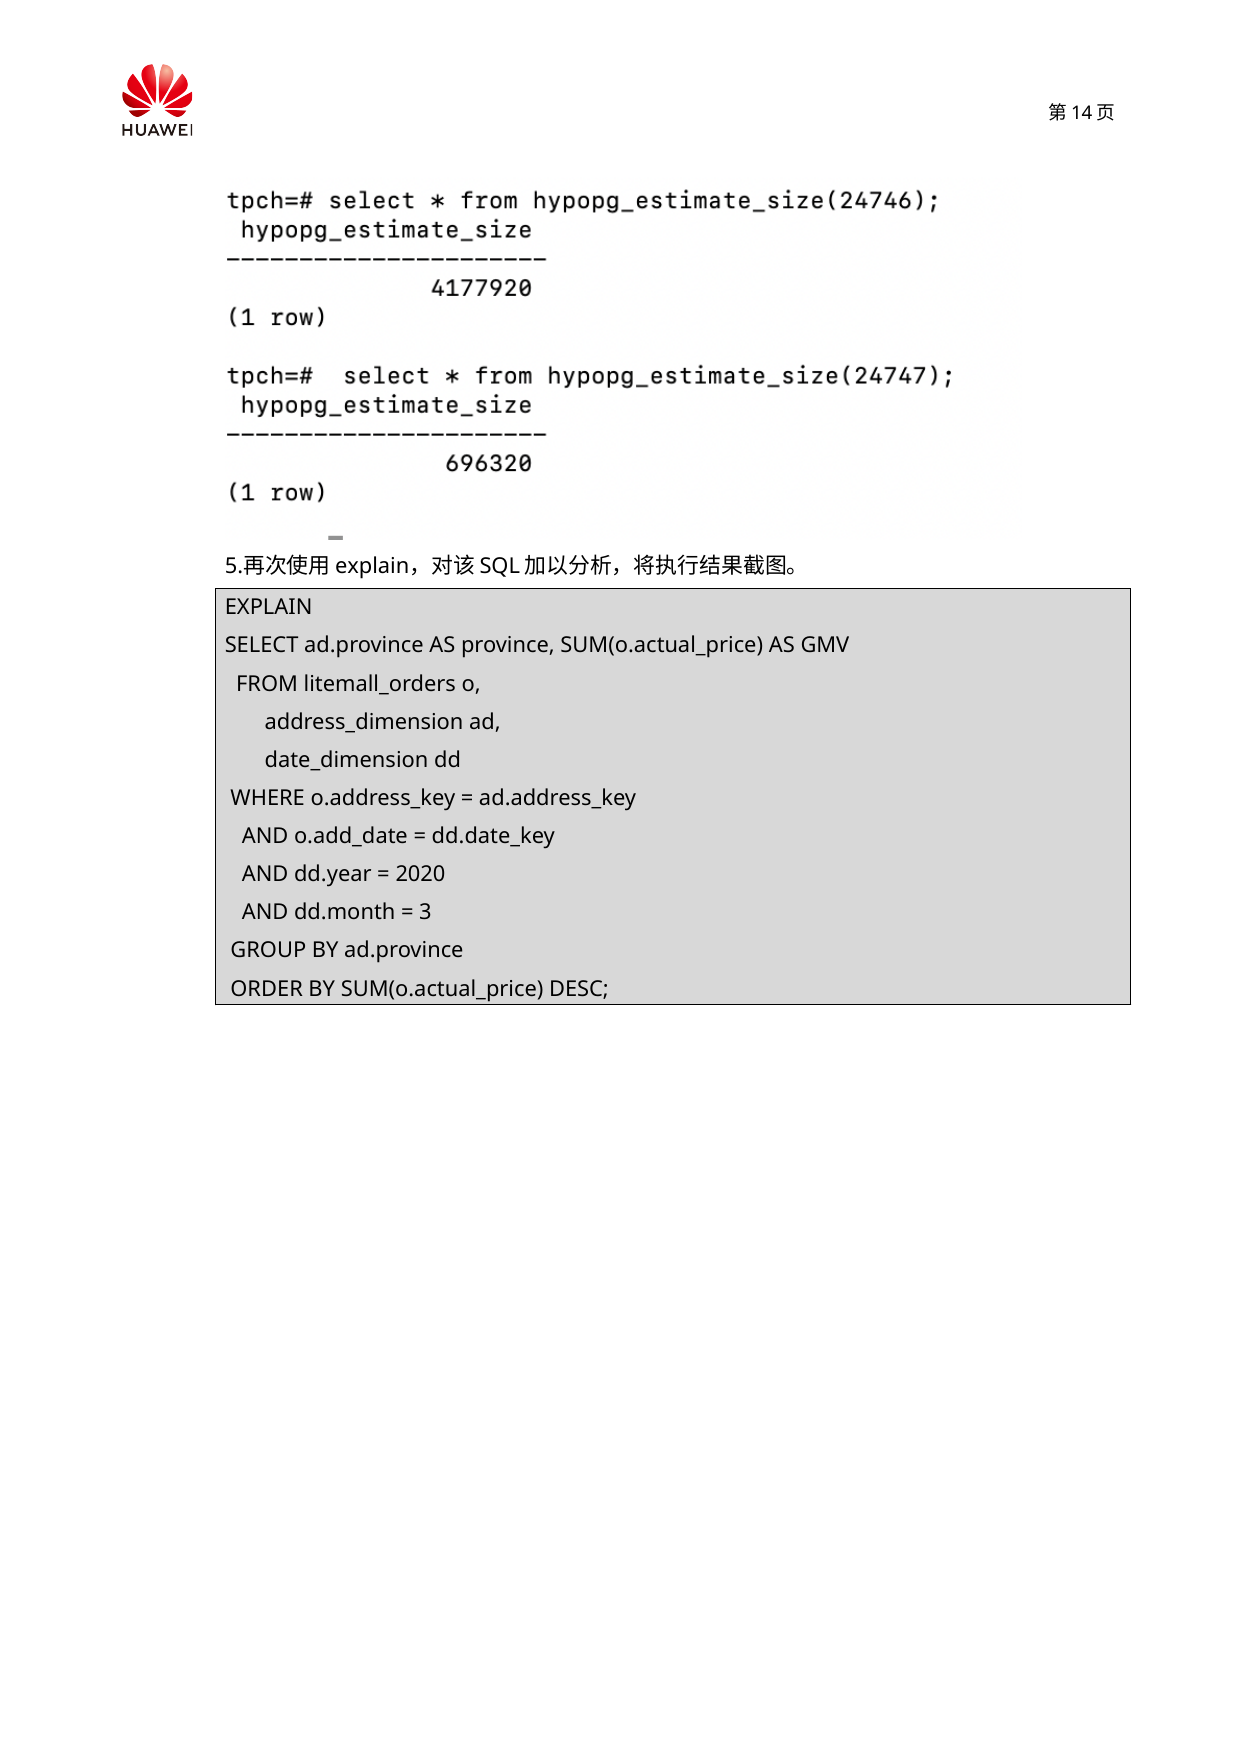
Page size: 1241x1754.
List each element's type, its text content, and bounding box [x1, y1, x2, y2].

text SELECT ad.province AS province, SUM(o.actual_price) AS GMV [216, 626, 1130, 659]
text 5.再次使用explain，对该SQL加以分析，将执行结果截图。 [224, 548, 1122, 580]
text AND dd.month = 3 [216, 893, 1130, 926]
text address_dimension ad, [216, 702, 1130, 735]
text AND dd.year = 2020 [216, 855, 1130, 888]
text ORDER BY SUM(o.actual_price) DESC; [216, 969, 1130, 1004]
text EXPLAIN [216, 589, 1130, 621]
text FROM litemall_orders o, [216, 664, 1130, 697]
text date_dimension dd [216, 741, 1130, 773]
text WHERE o.address_key = ad.address_key [216, 779, 1130, 812]
text AND o.add_date = dd.date_key [216, 817, 1130, 850]
picture [122, 64, 193, 136]
picture [224, 177, 1023, 540]
text GROUP BY ad.province [216, 931, 1130, 964]
